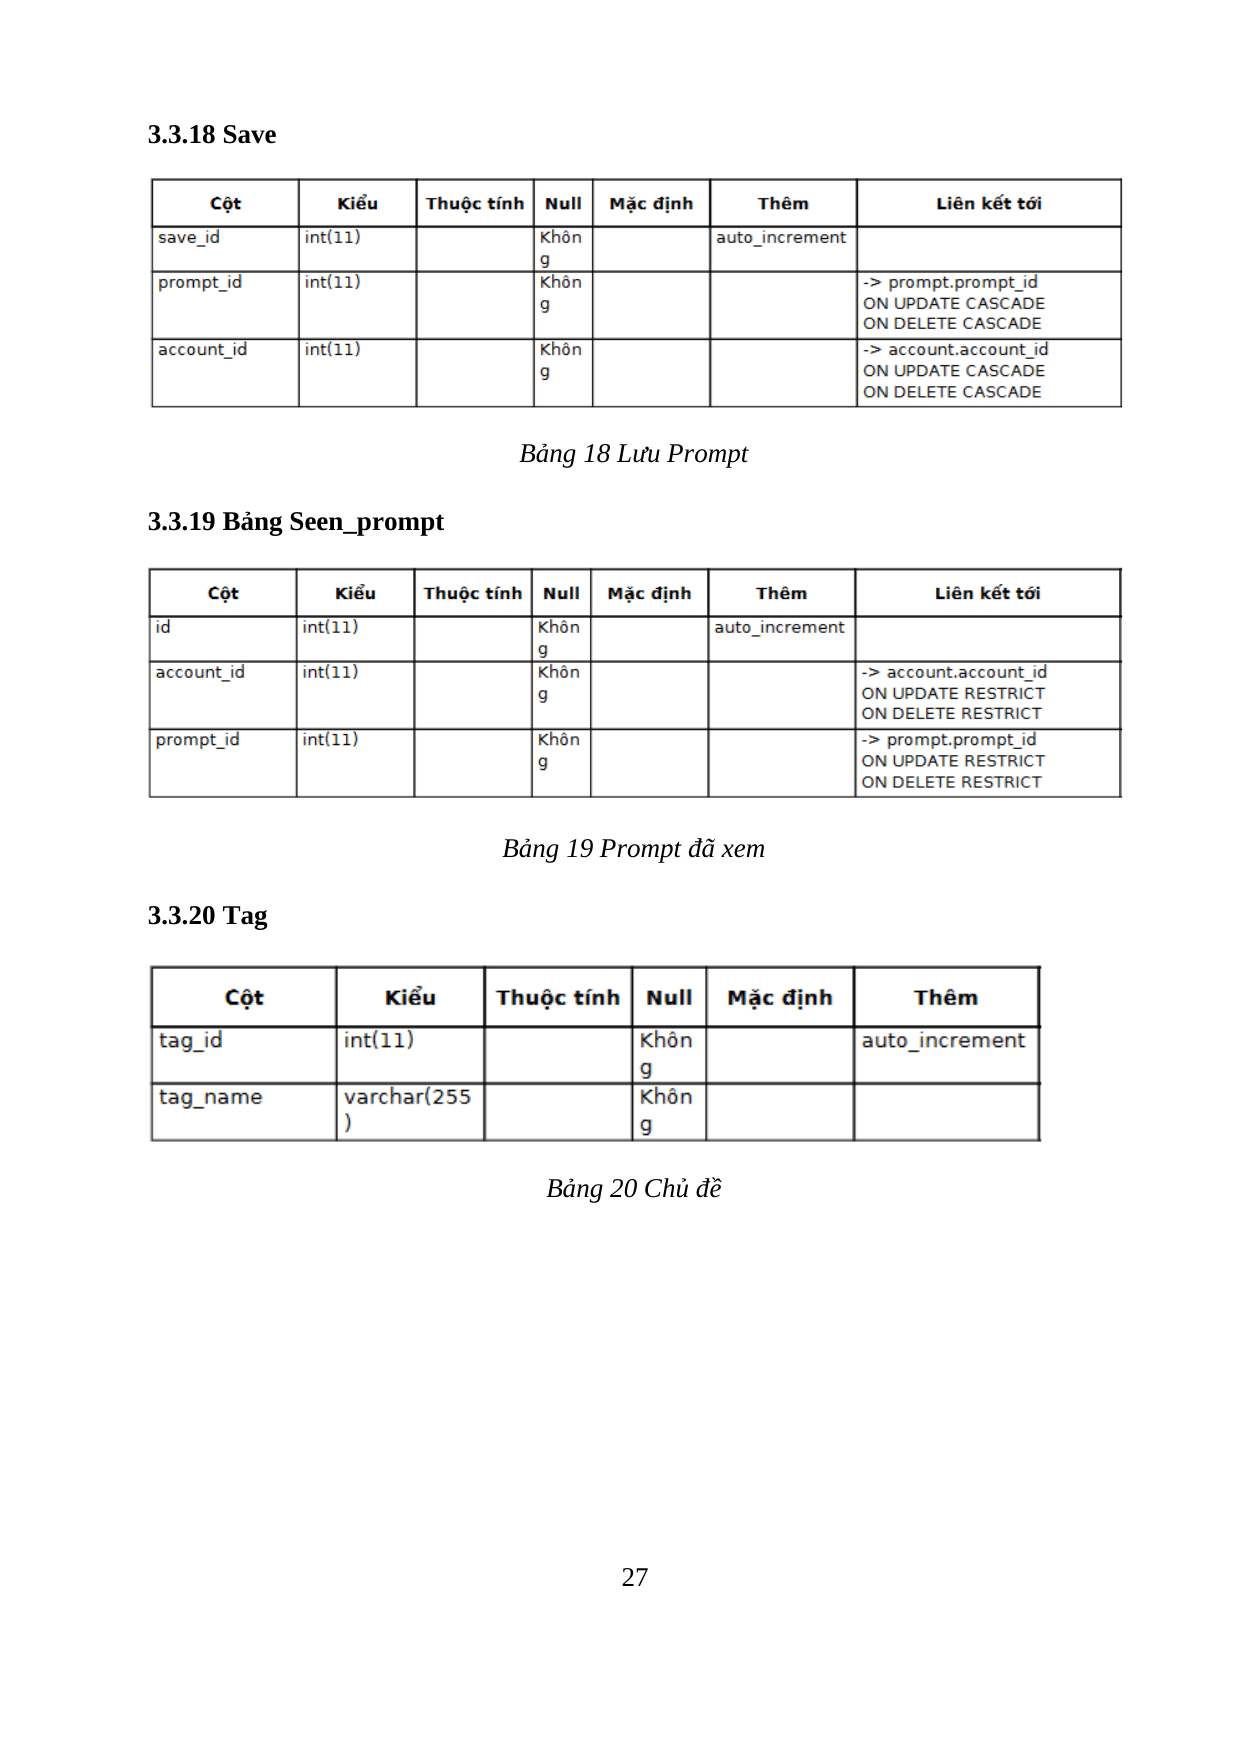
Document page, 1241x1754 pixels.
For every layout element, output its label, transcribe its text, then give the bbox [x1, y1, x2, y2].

subtitle Tag [148, 899, 1122, 931]
text Bảng 20 Chủ đề [148, 1173, 1122, 1204]
picture [147, 564, 1123, 804]
picture [147, 177, 1123, 410]
text Bảng 18 Lưu Prompt [148, 437, 1122, 468]
text Bảng 19 Prompt đã xem [148, 832, 1122, 863]
picture [147, 958, 1042, 1145]
subtitle Bảng Seen_prompt [148, 505, 1122, 536]
subtitle Save [148, 118, 1122, 149]
